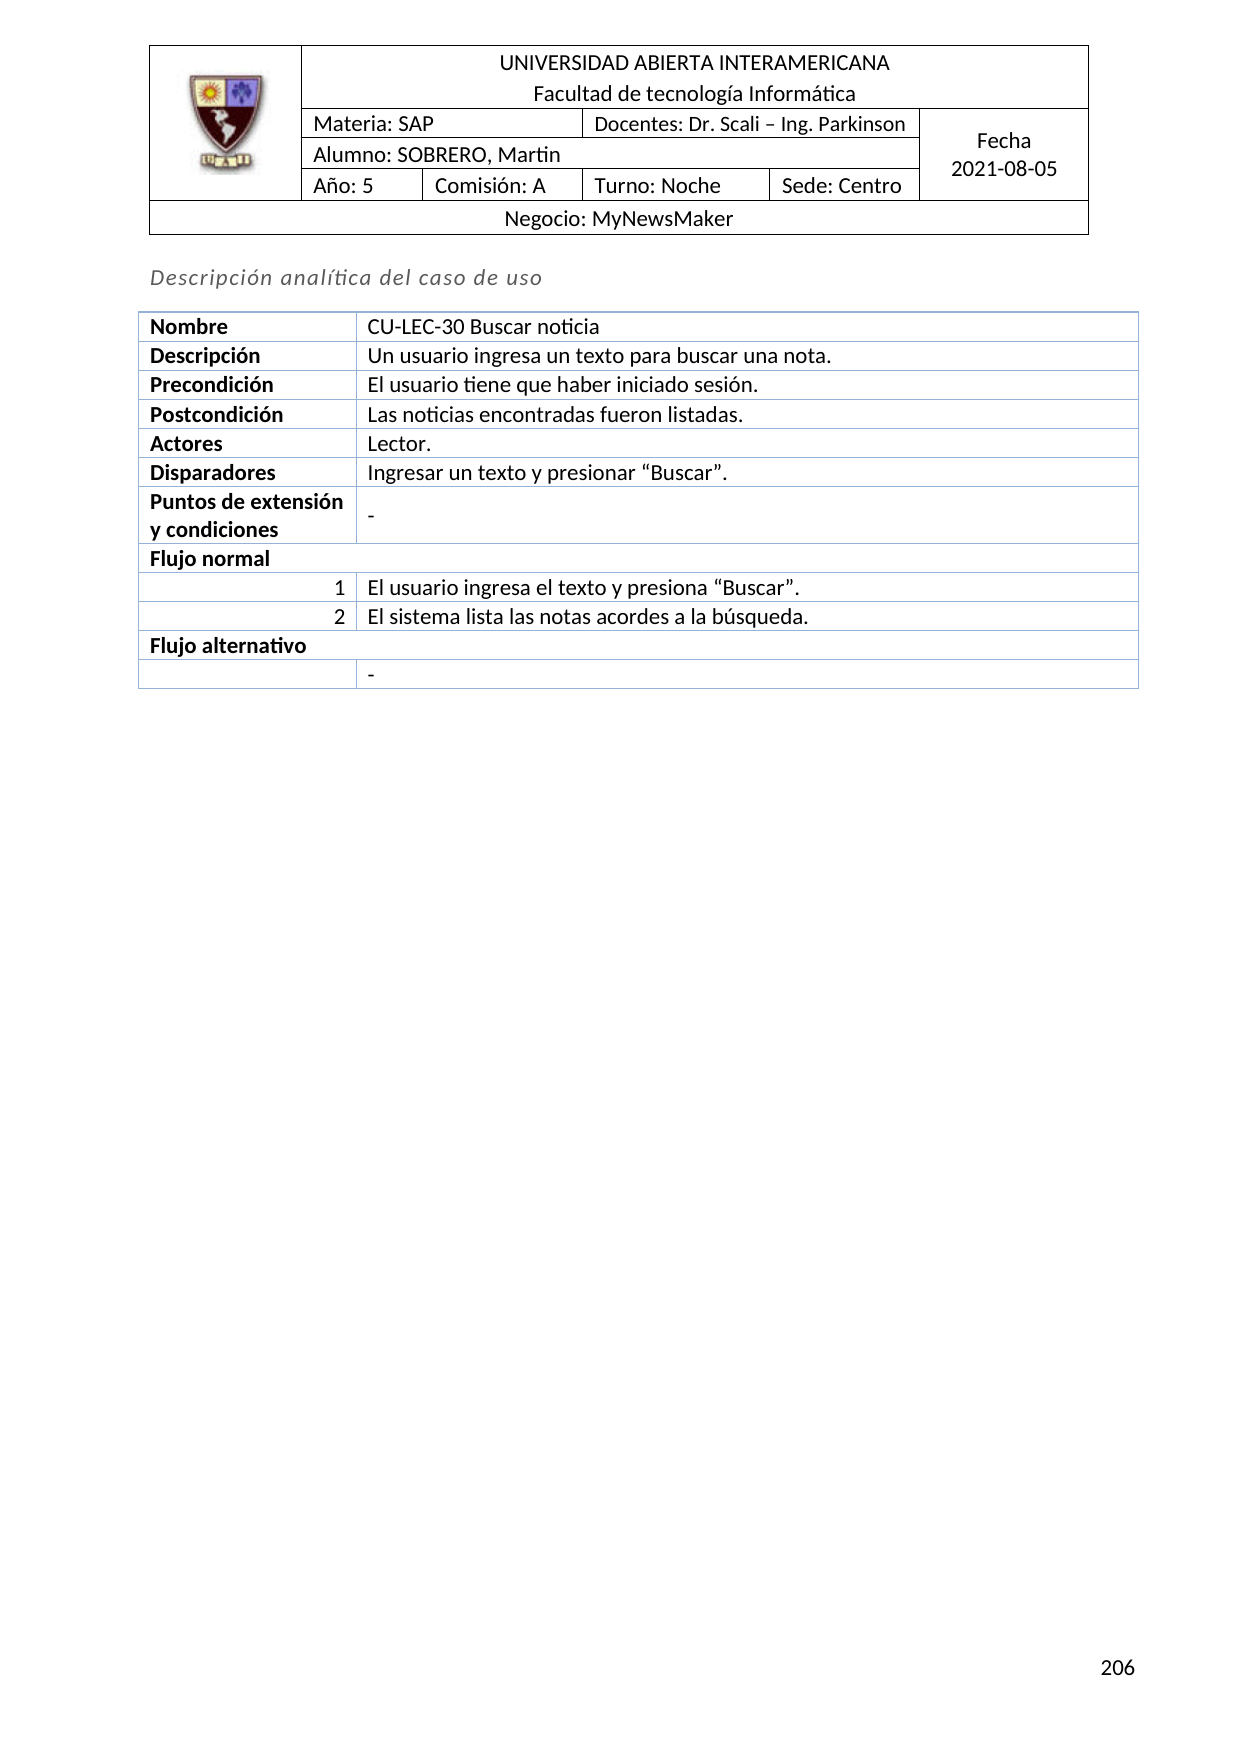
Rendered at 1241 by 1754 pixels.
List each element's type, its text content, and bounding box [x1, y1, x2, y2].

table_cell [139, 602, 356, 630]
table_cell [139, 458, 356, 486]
subtitle Descripción analítica del caso de uso [150, 263, 1135, 291]
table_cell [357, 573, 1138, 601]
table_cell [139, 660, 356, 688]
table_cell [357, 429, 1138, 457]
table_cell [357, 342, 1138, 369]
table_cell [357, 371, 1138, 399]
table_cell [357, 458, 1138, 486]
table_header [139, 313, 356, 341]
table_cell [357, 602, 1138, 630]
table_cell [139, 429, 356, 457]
picture [175, 67, 276, 180]
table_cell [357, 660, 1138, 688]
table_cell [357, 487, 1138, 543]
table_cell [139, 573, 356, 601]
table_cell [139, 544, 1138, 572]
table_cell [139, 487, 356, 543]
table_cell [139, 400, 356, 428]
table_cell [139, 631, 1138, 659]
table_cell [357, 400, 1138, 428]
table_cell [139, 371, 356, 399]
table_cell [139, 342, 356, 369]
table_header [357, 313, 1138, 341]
